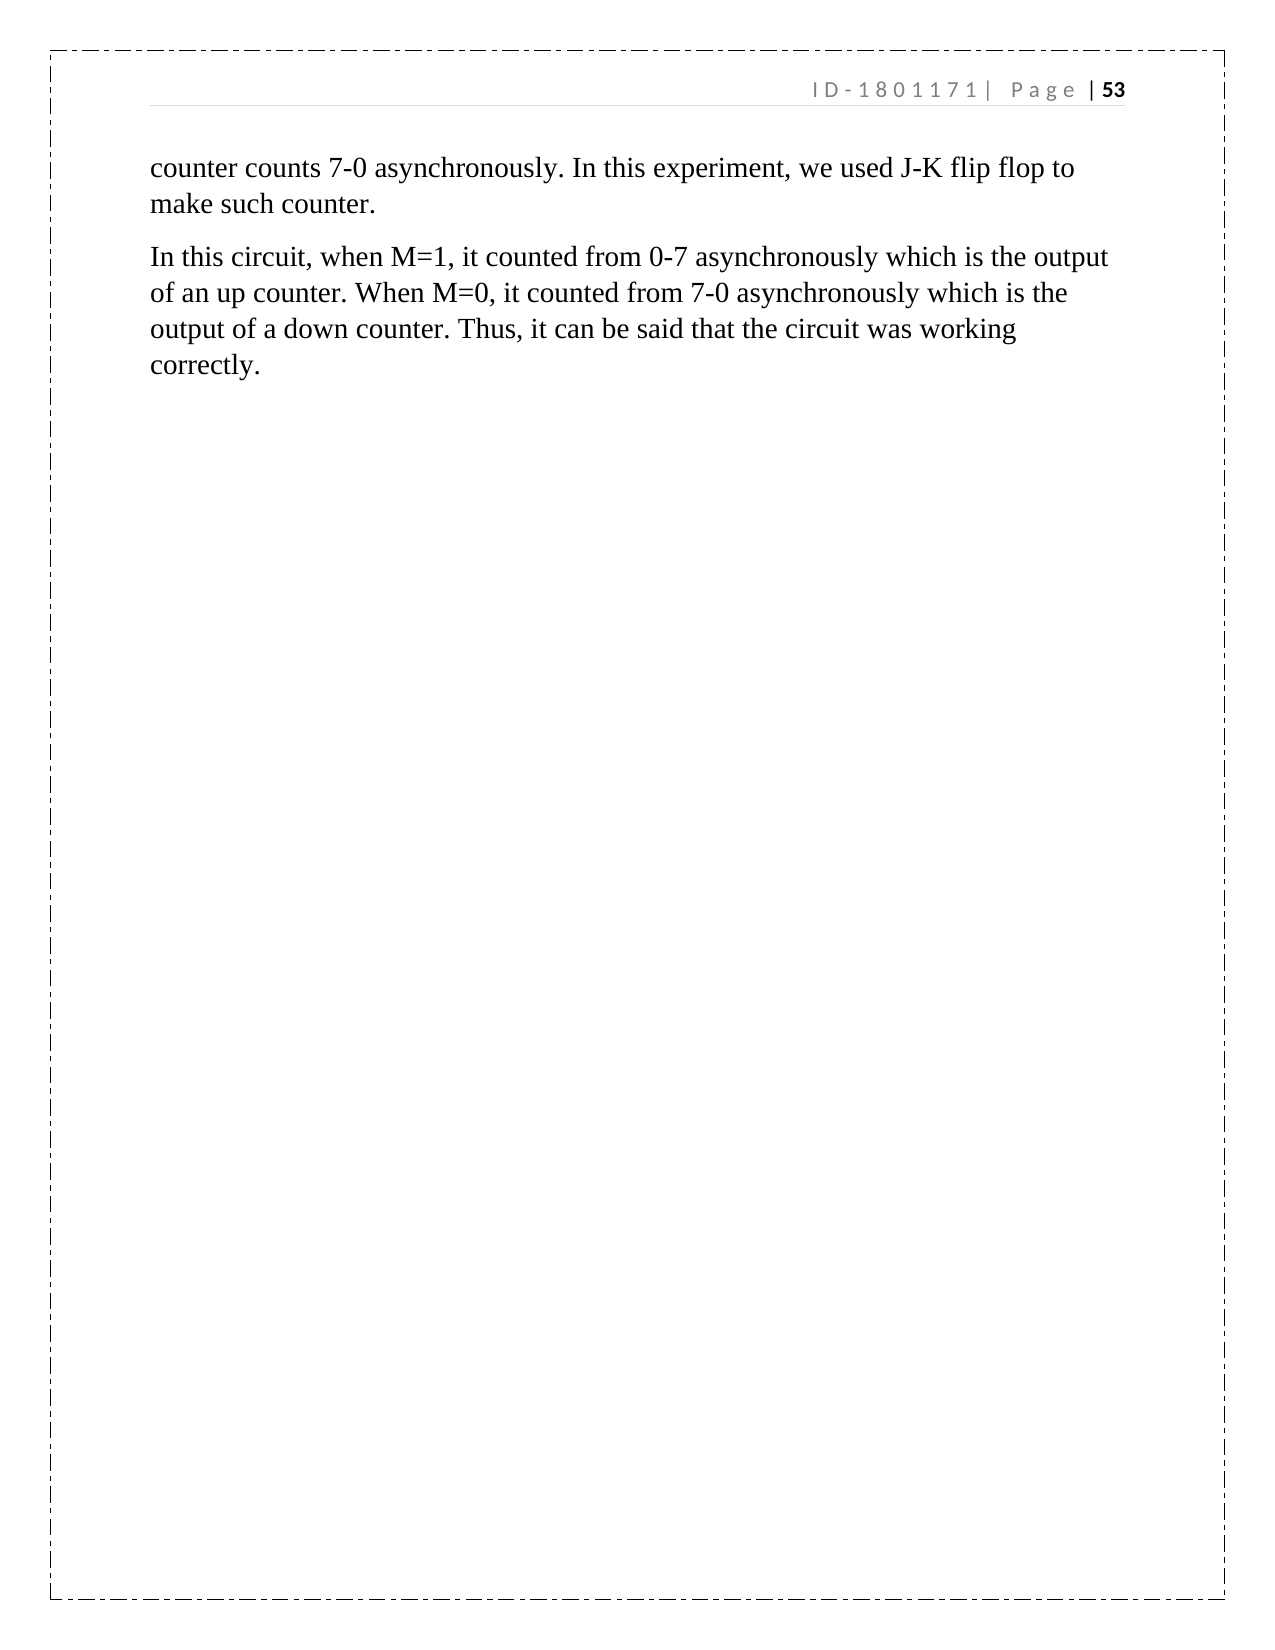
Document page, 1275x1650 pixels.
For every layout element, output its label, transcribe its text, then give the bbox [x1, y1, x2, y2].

text In this circuit, when M=1, it counted from 0-7 asynchronously which is the output of an up counter. When M=0, it counted from 7-0 asynchronously which is the output of a down counter. Thus, it can be said that the circuit was working correctly. [150, 239, 1125, 381]
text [150, 150, 1125, 220]
